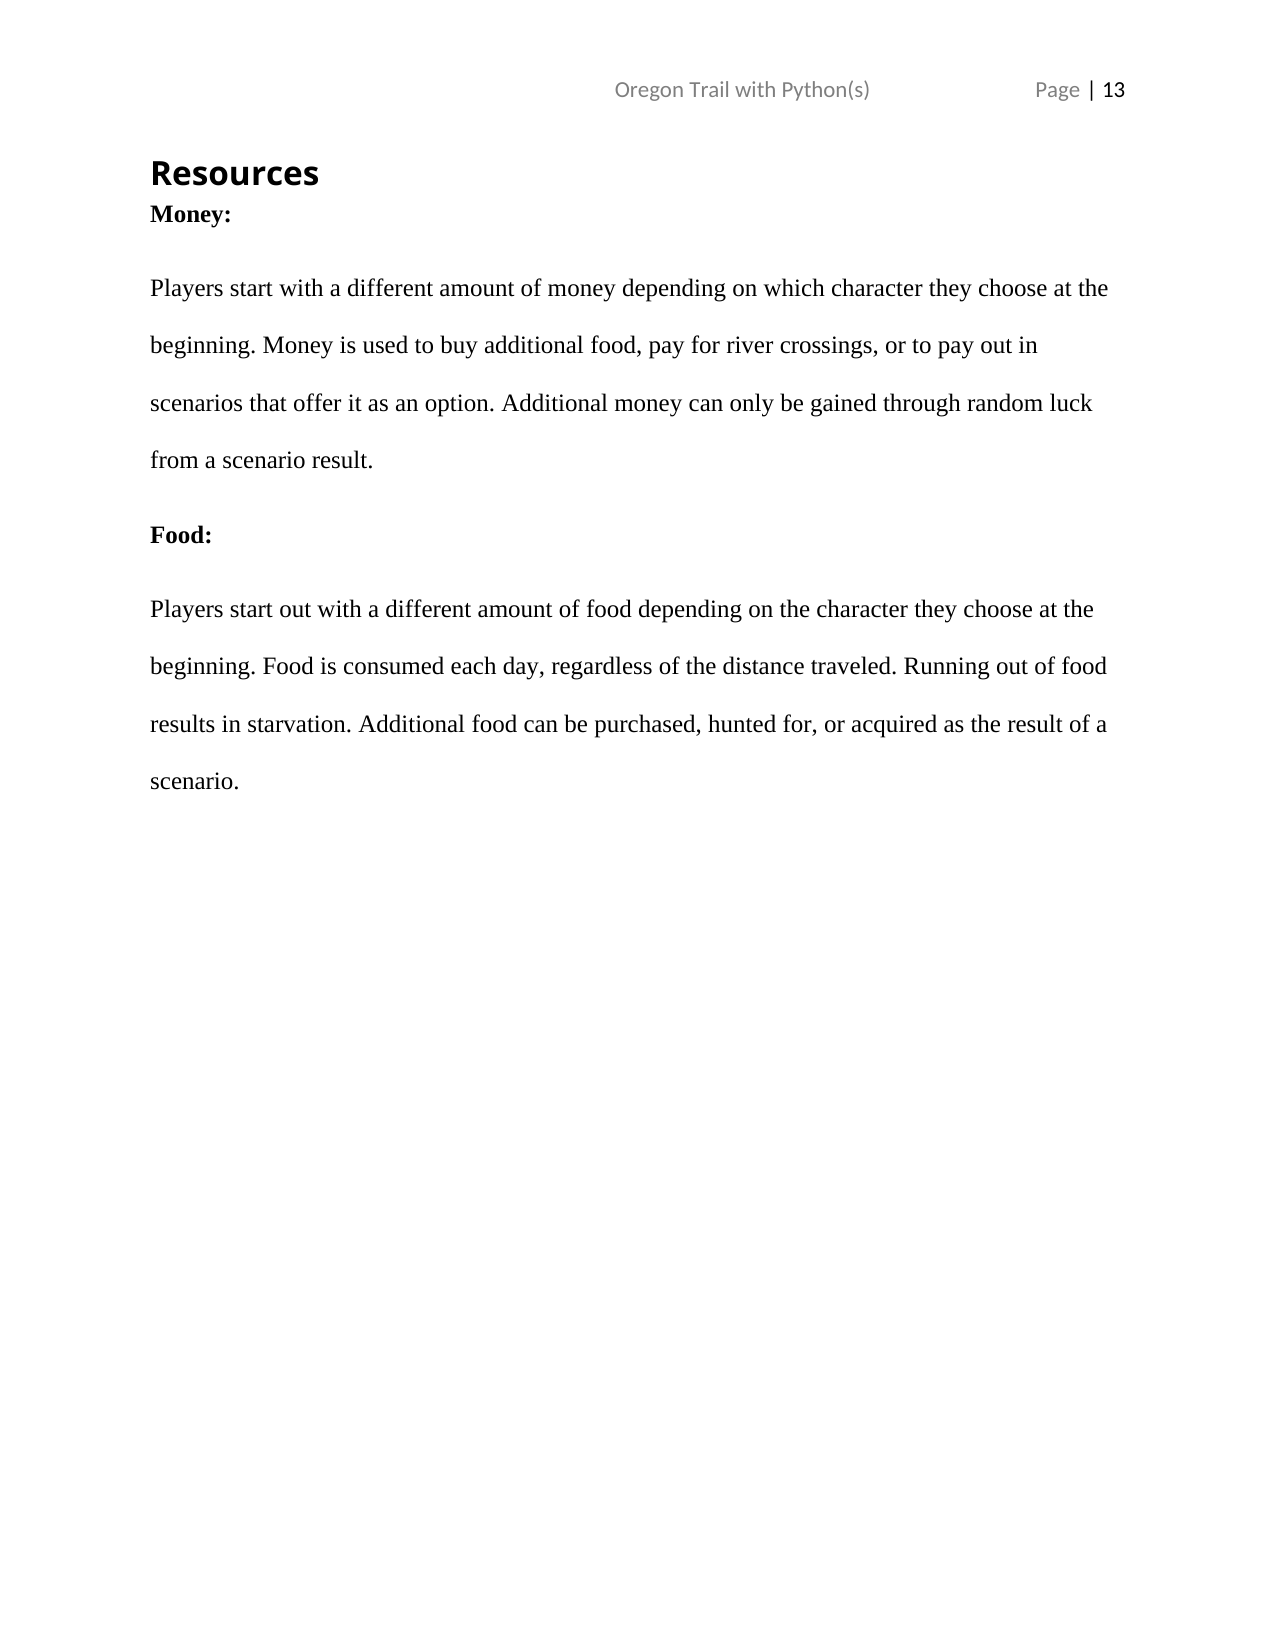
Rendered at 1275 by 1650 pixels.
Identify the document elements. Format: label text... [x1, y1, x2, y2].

text Food: [150, 520, 1125, 548]
text Money: [150, 199, 1125, 228]
subtitle Resources [150, 150, 1125, 195]
text Players start out with a different amount of food depending on the character they choose at the beginning. Food is consumed each day, regardless of the distance traveled. Running out of food results in starvation. Additional food can be purchased, hunted for, or acquired as the result of a scenario. [150, 594, 1125, 795]
text Players start with a different amount of money depending on which character they choose at the beginning. Money is used to buy additional food, pay for river crossings, or to pay out in scenarios that offer it as an option. Additional money can only be gained through random luck from a scenario result. [150, 273, 1125, 474]
